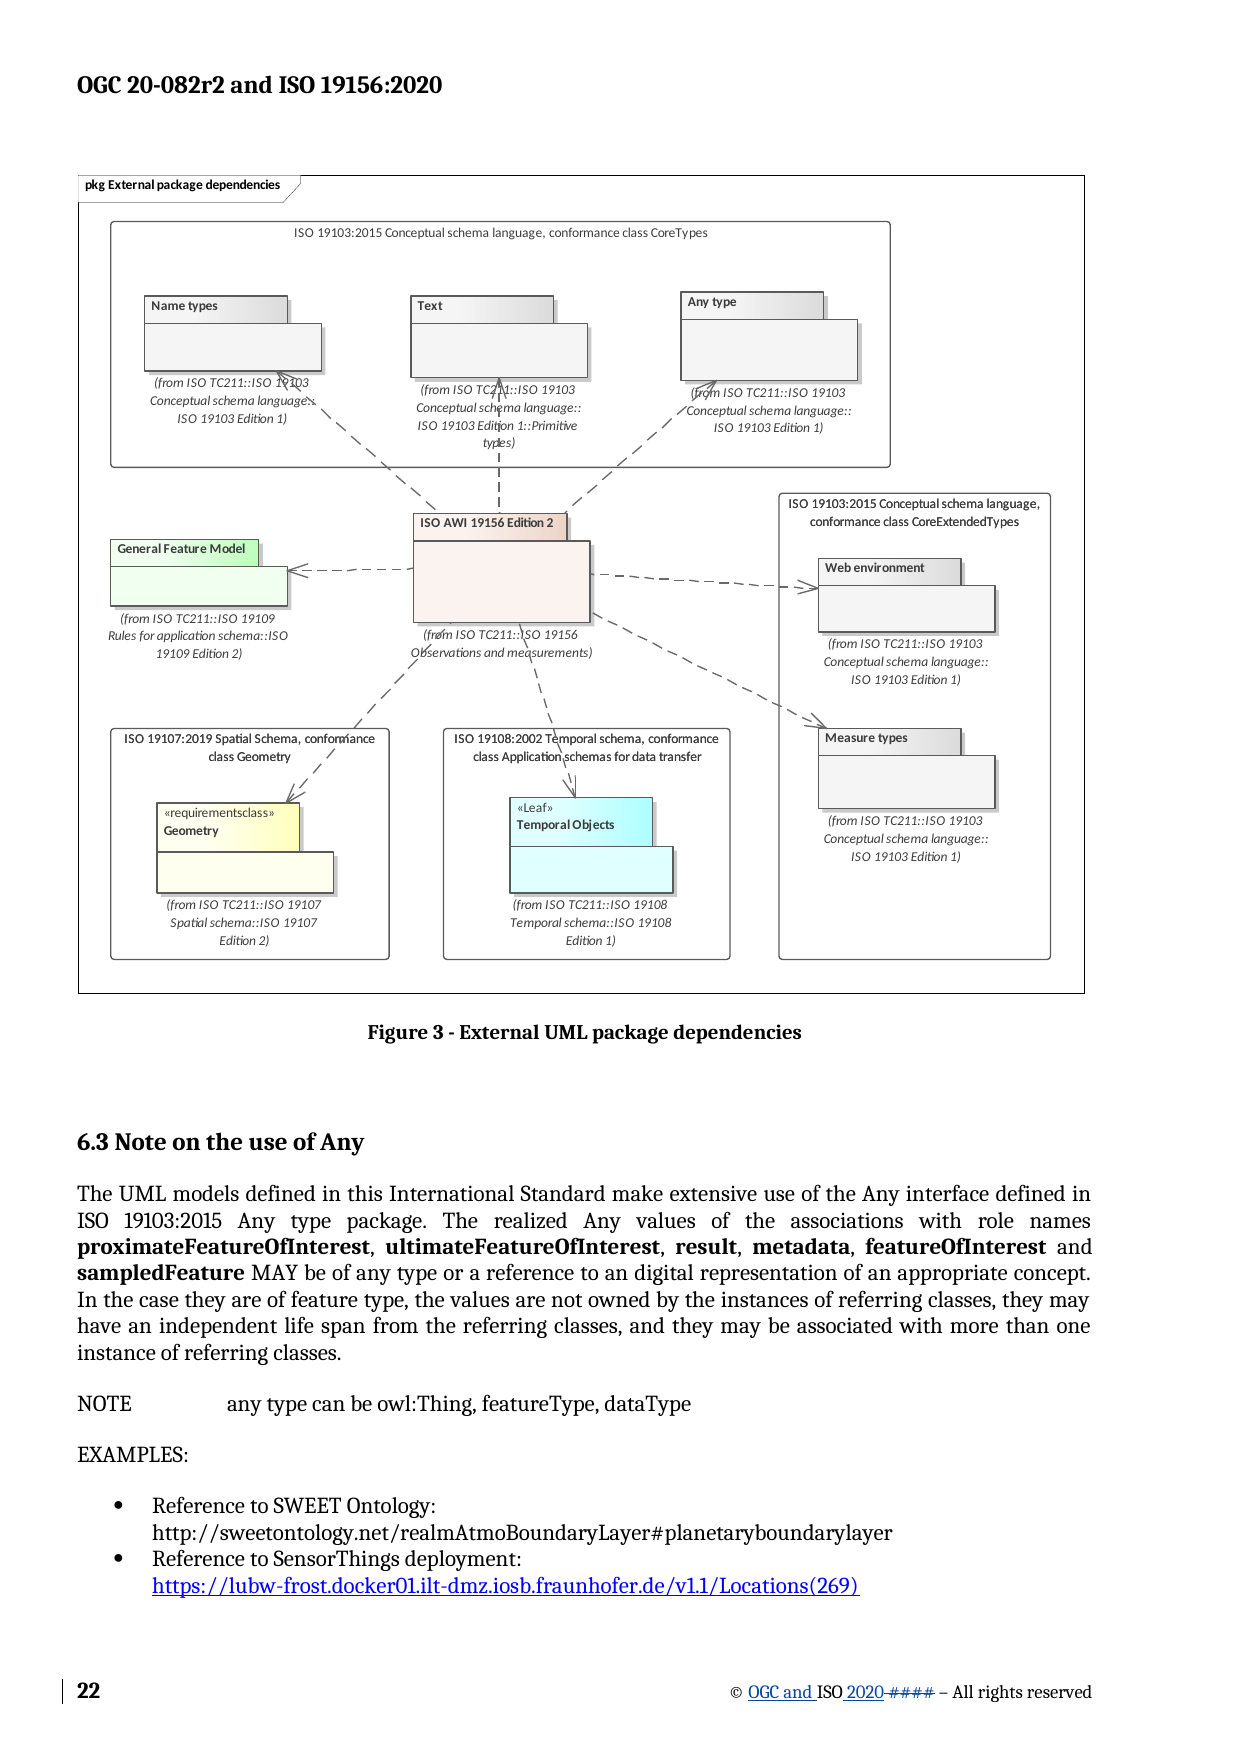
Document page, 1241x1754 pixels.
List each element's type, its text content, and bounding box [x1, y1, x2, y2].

subtitle Note on the use of Any [77, 1127, 1092, 1156]
text NOTE any type can be owl:Thing, featureType, dataType [77, 1391, 1092, 1417]
list Reference to SensorThings deployment: https://lubw-frost.docker01.ilt-dmz.iosb.fraunhofer.de/v1.1/Locations(269) [114, 1546, 1092, 1599]
text EXAMPLES: [77, 1442, 1092, 1468]
text Figure 3 - External UML package dependencies [77, 1020, 1092, 1045]
text The UML models defined in this International Standard make extensive use of the Any interface defined in ISO 19103:2015 Any type package. The realized Any values of the associations with role names proximateFeatureOfInterest, ultimateFeatureOfInterest, result, metadata, featureOfInterest and sampledFeature MAY be of any type or a reference to an digital representation of an appropriate concept. In the case they are of feature type, the values are not owned by the instances of referring classes, they may have an independent life span from the referring classes, and they may be associated with more than one instance of referring classes. [77, 1181, 1092, 1366]
list Reference to SWEET Ontology: http://sweetontology.net/realmAtmoBoundaryLayer#planetaryboundarylayer [114, 1493, 1092, 1546]
